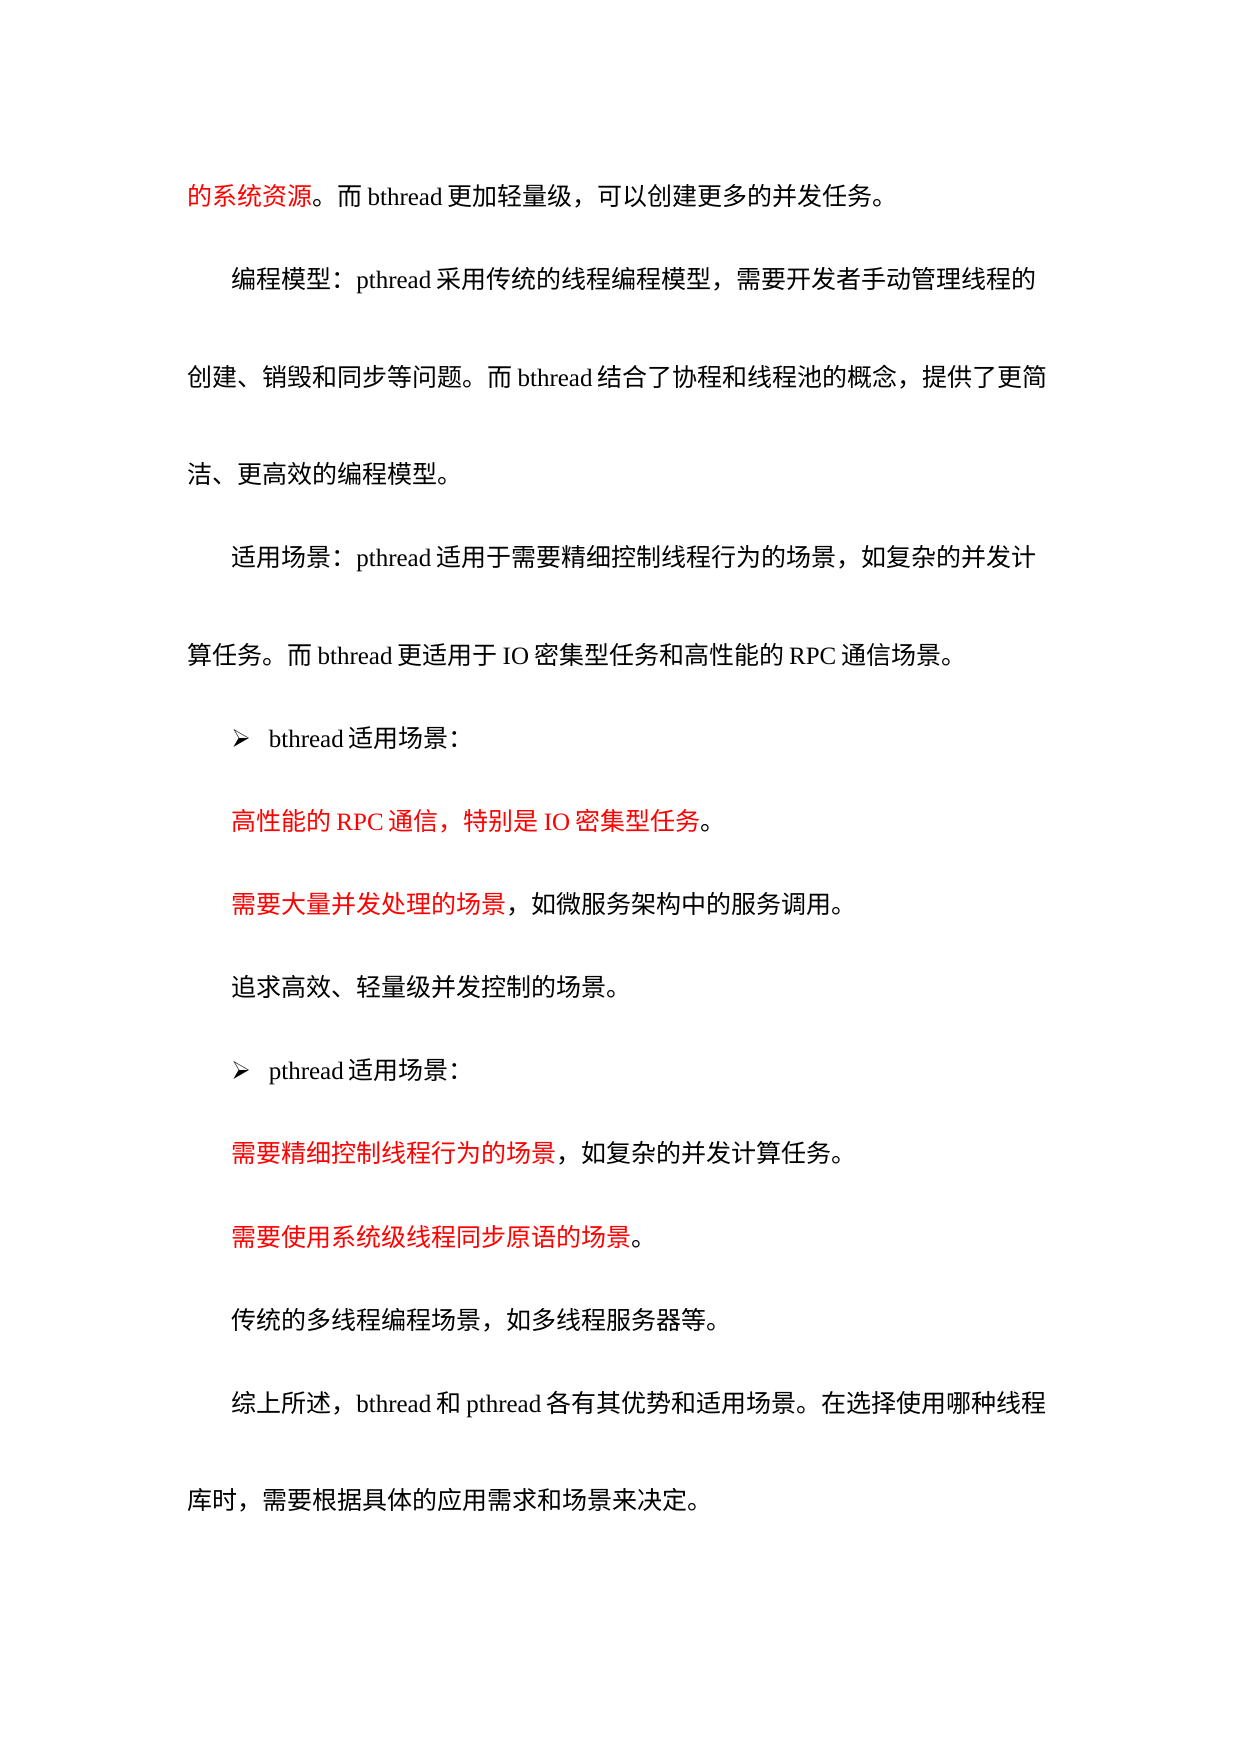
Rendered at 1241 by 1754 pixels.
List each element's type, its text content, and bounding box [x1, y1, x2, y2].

text 需要精细控制线程行为的场景，如复杂的并发计算任务。 [187, 1119, 1053, 1184]
list pthread适用场景： [231, 1036, 1053, 1101]
text 适用场景：pthread适用于需要精细控制线程行为的场景，如复杂的并发计算任务。而bthread更适用于IO密集型任务和高性能的RPC通信场景。 [187, 523, 1053, 686]
text 编程模型：pthread采用传统的线程编程模型，需要开发者手动管理线程的创建、销毁和同步等问题。而bthread结合了协程和线程池的概念，提供了更简洁、更高效的编程模型。 [187, 245, 1053, 505]
text 需要使用系统级线程同步原语的场景。 [187, 1203, 1053, 1268]
text 传统的多线程编程场景，如多线程服务器等。 [187, 1286, 1053, 1351]
text 综上所述，bthread和pthread各有其优势和适用场景。在选择使用哪种线程库时，需要根据具体的应用需求和场景来决定。 [187, 1369, 1053, 1531]
text 追求高效、轻量级并发控制的场景。 [187, 953, 1053, 1018]
text 需要大量并发处理的场景，如微服务架构中的服务调用。 [187, 870, 1053, 935]
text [187, 162, 1053, 227]
text 高性能的RPC通信，特别是IO密集型任务。 [187, 787, 1053, 852]
list bthread适用场景： [231, 704, 1053, 769]
